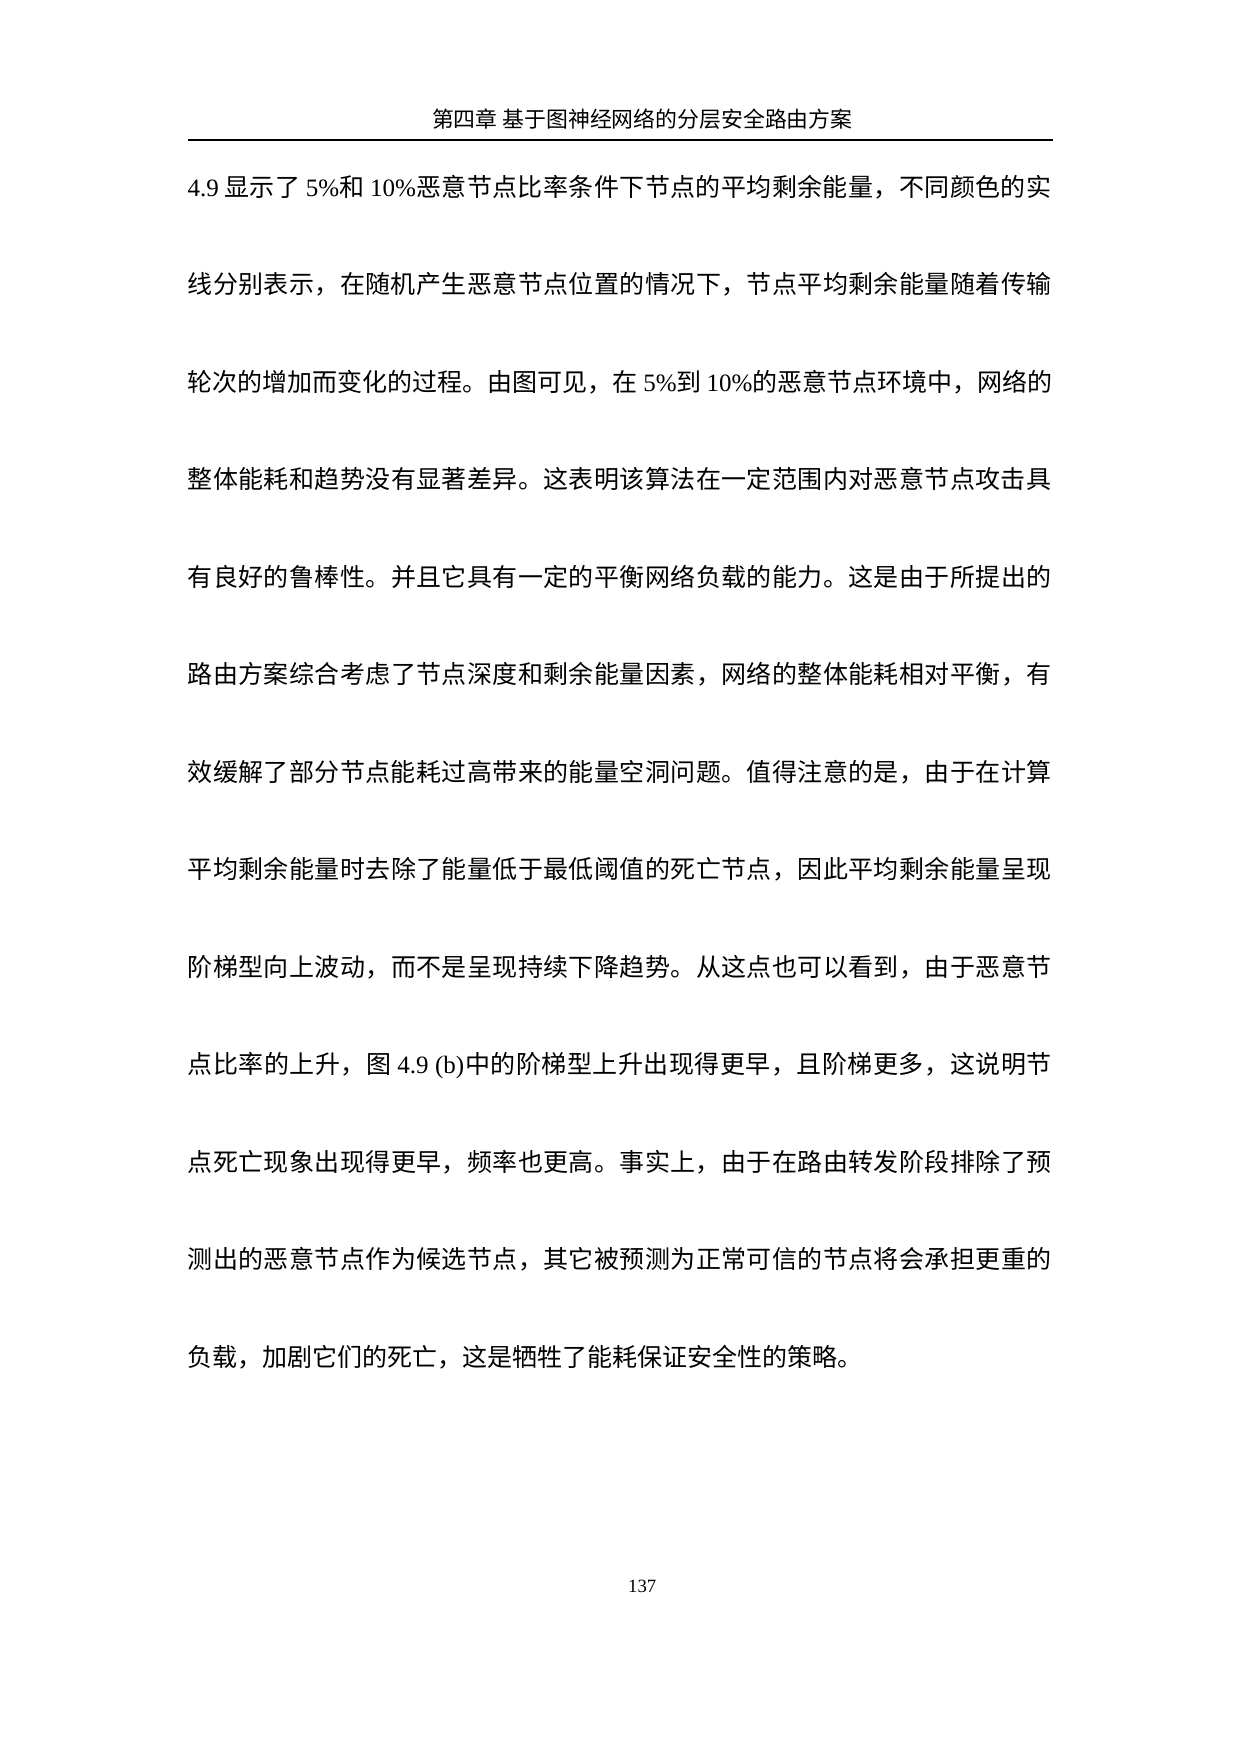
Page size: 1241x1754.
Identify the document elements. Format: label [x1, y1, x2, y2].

text [187, 153, 1053, 1388]
